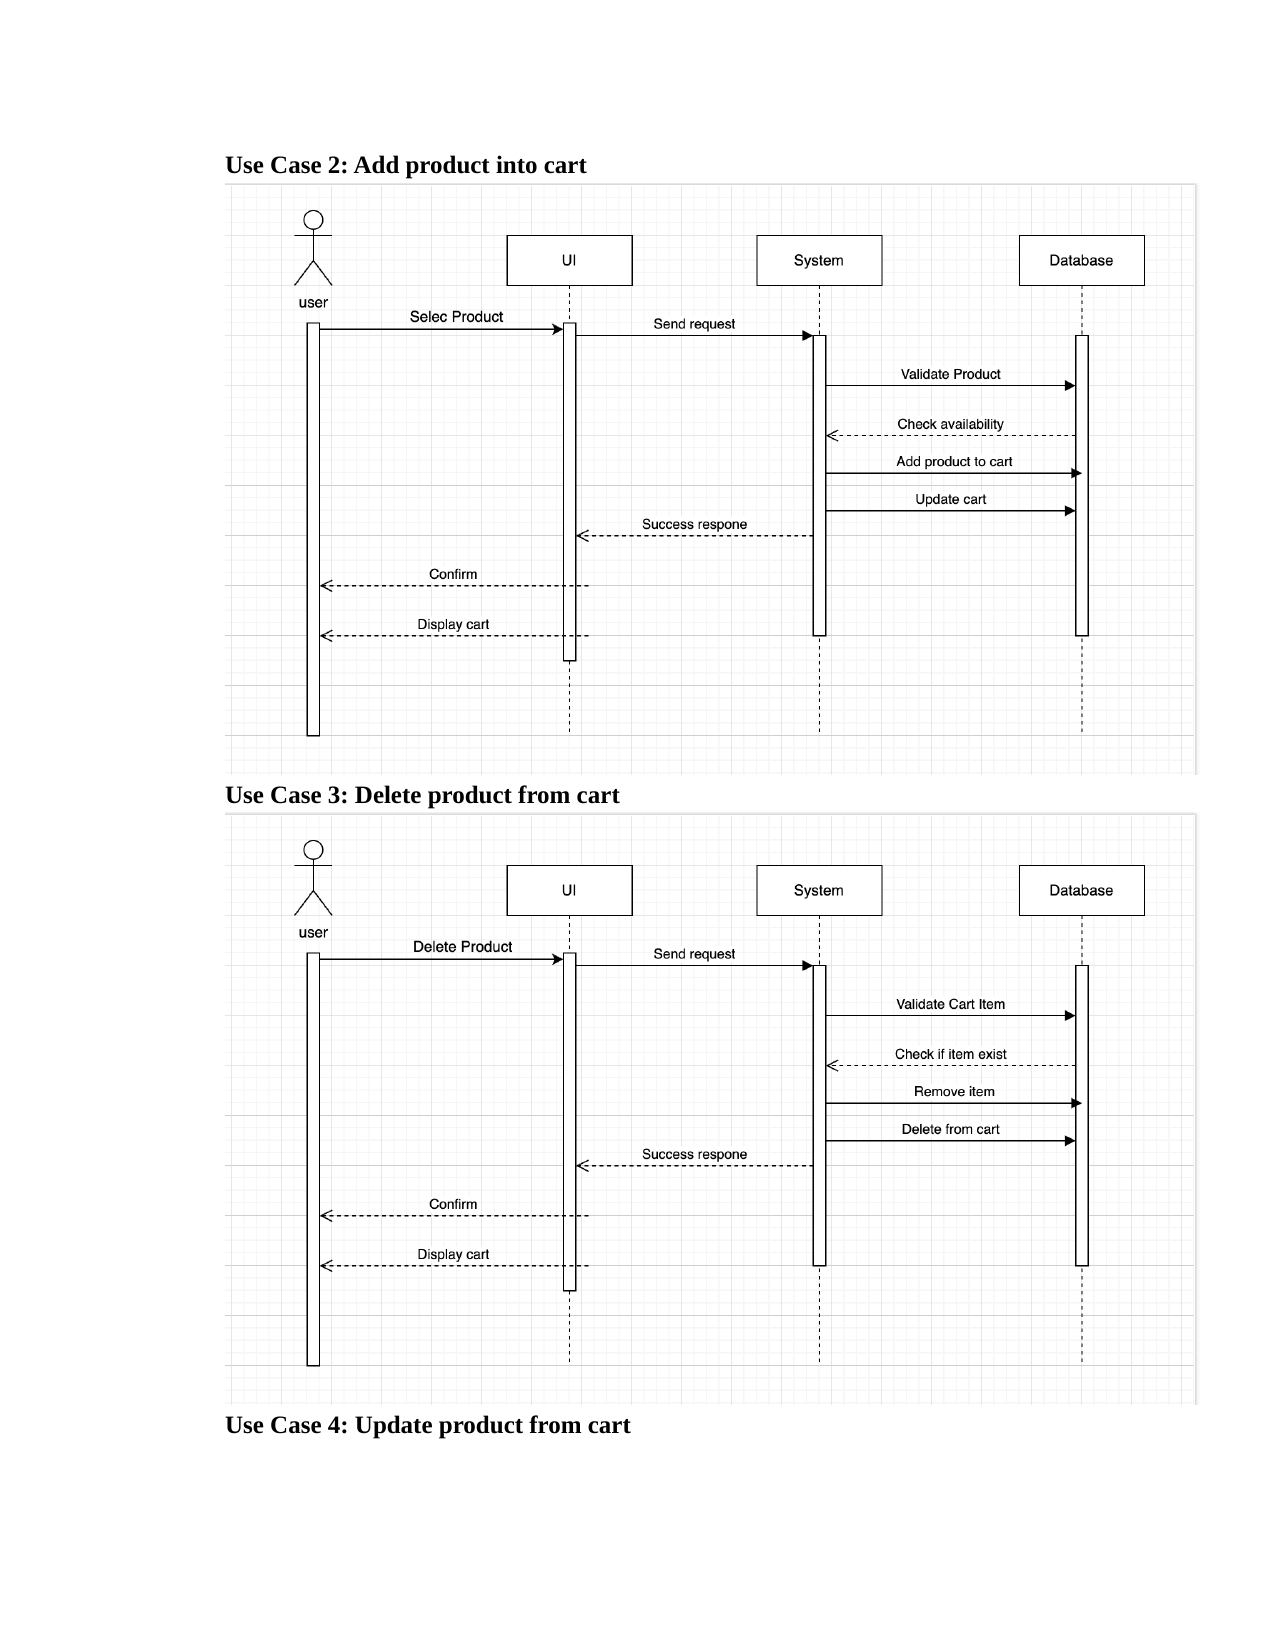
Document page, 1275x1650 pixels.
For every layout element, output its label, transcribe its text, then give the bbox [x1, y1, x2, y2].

picture [225, 812, 1200, 1405]
picture [225, 183, 1200, 775]
list Use Case 4: Update product from cart [225, 1410, 1125, 1438]
list Use Case 3: Delete product from cart [225, 780, 1125, 809]
list Use Case 2: Add product into cart [225, 150, 1125, 179]
